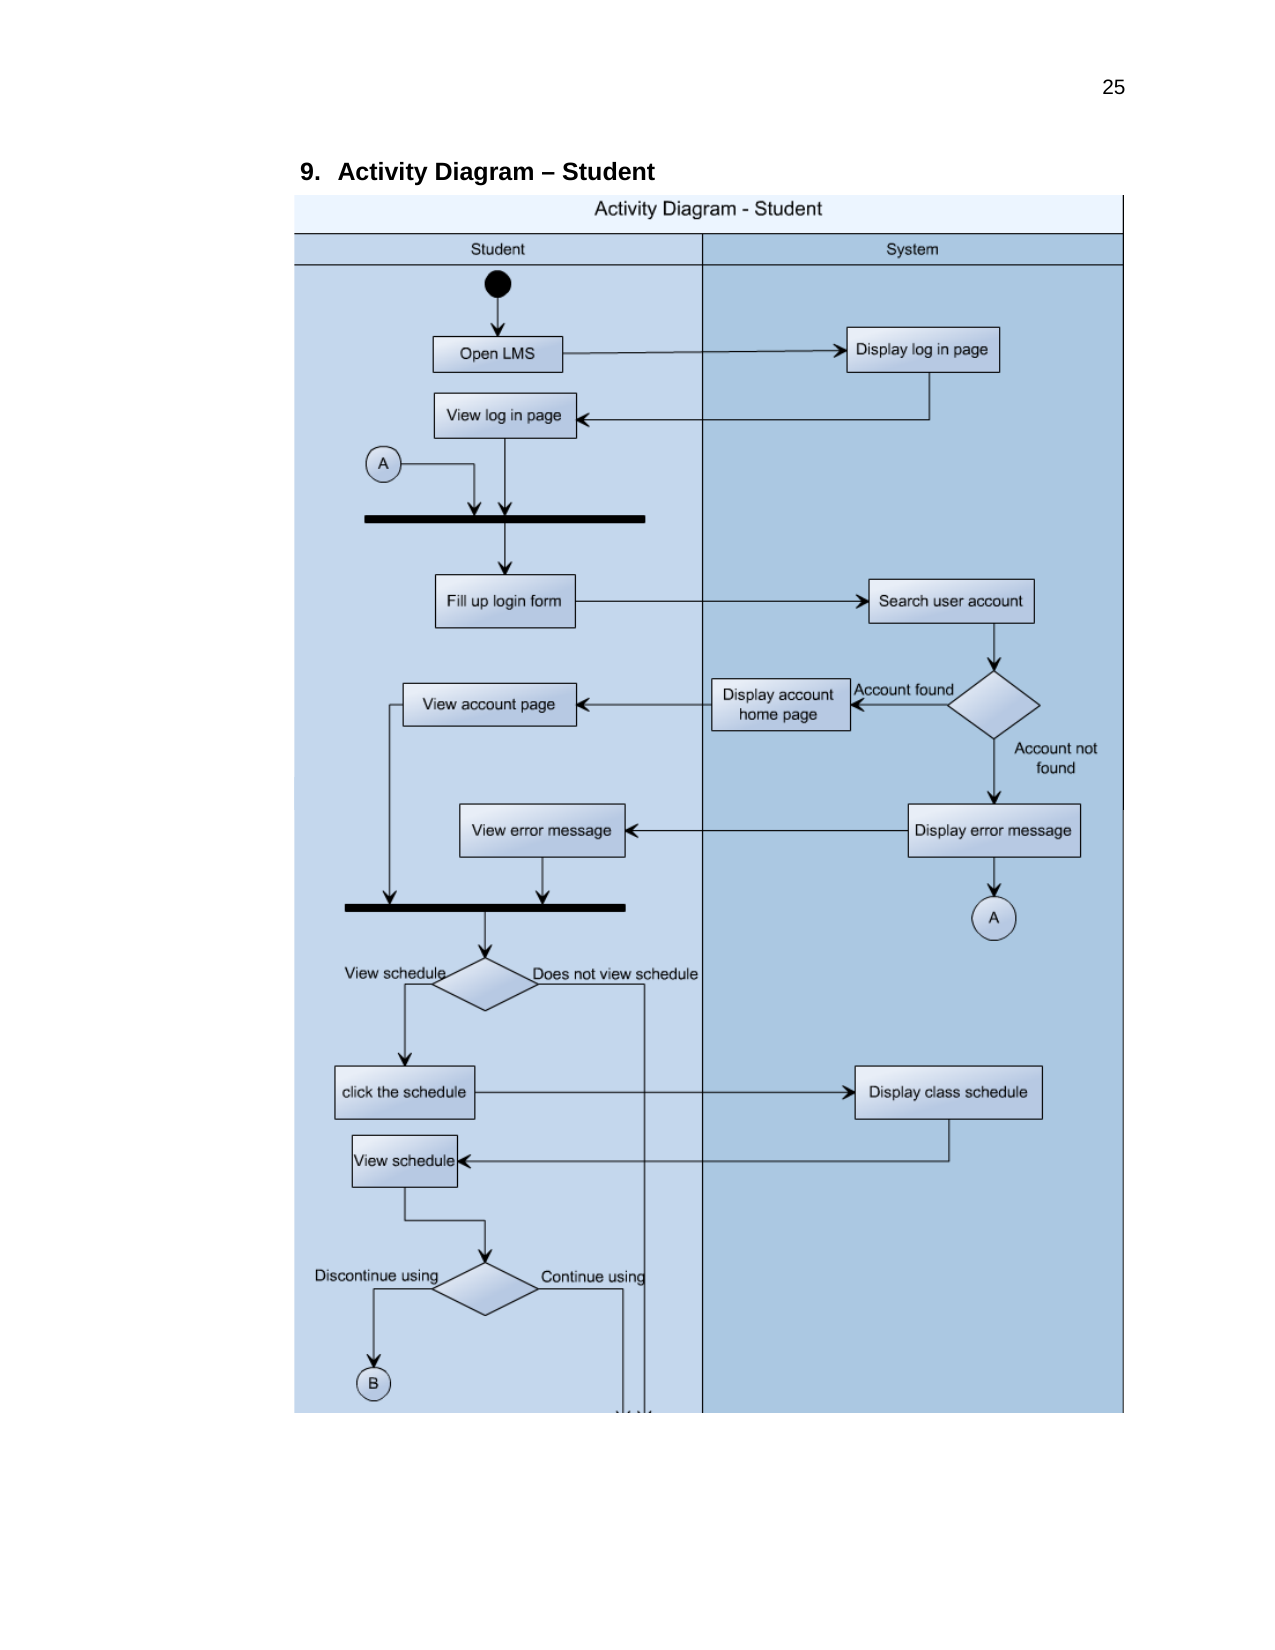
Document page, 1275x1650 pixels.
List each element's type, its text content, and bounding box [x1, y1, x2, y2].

subtitle Activity Diagram – Student [300, 150, 1125, 222]
picture [294, 195, 1124, 1413]
